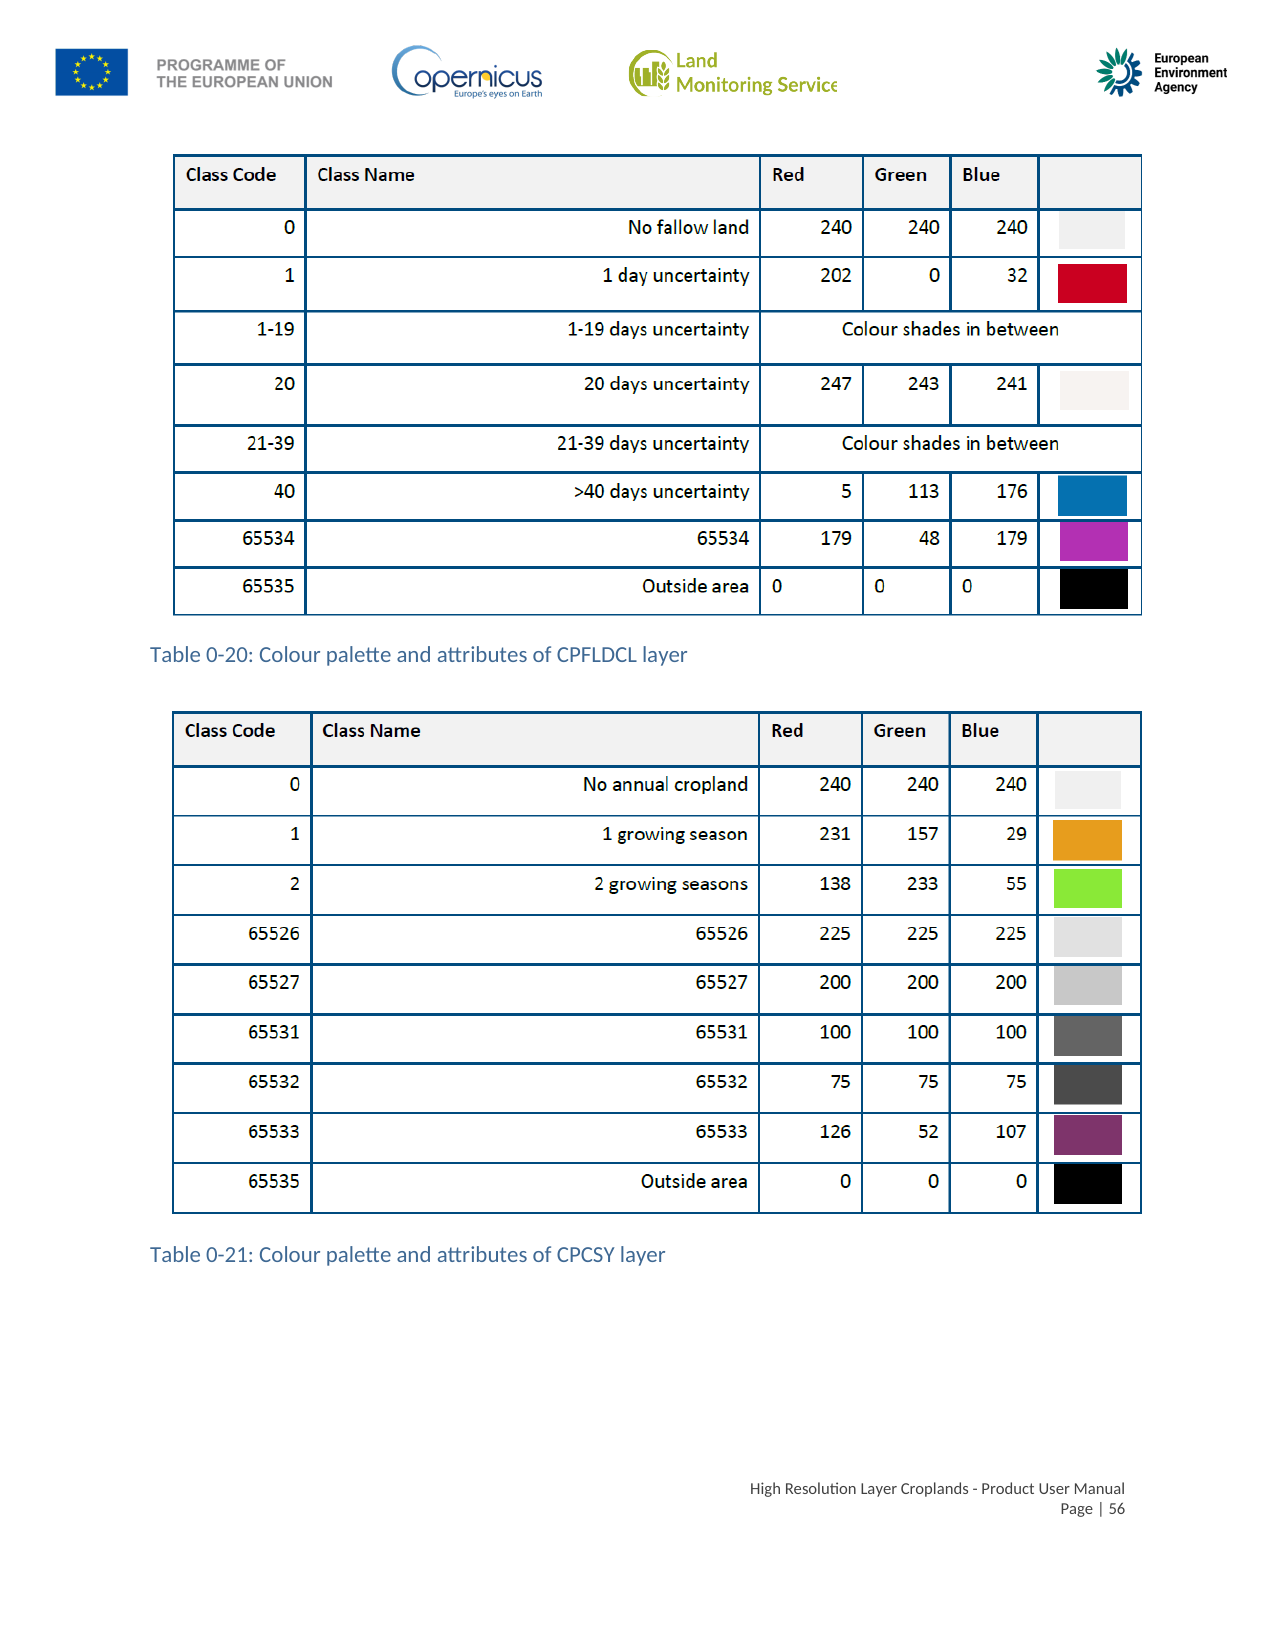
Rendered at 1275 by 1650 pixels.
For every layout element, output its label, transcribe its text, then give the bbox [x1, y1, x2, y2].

text Table 0-20: Colour palette and attributes of CPFLDCL layer [150, 640, 1125, 668]
picture [628, 50, 837, 97]
picture [168, 705, 1144, 1216]
picture [1094, 46, 1228, 97]
picture [371, 15, 560, 130]
picture [168, 150, 1144, 616]
picture [29, 21, 351, 124]
text Table 0-21: Colour palette and attributes of CPCSY layer [150, 1241, 1125, 1268]
